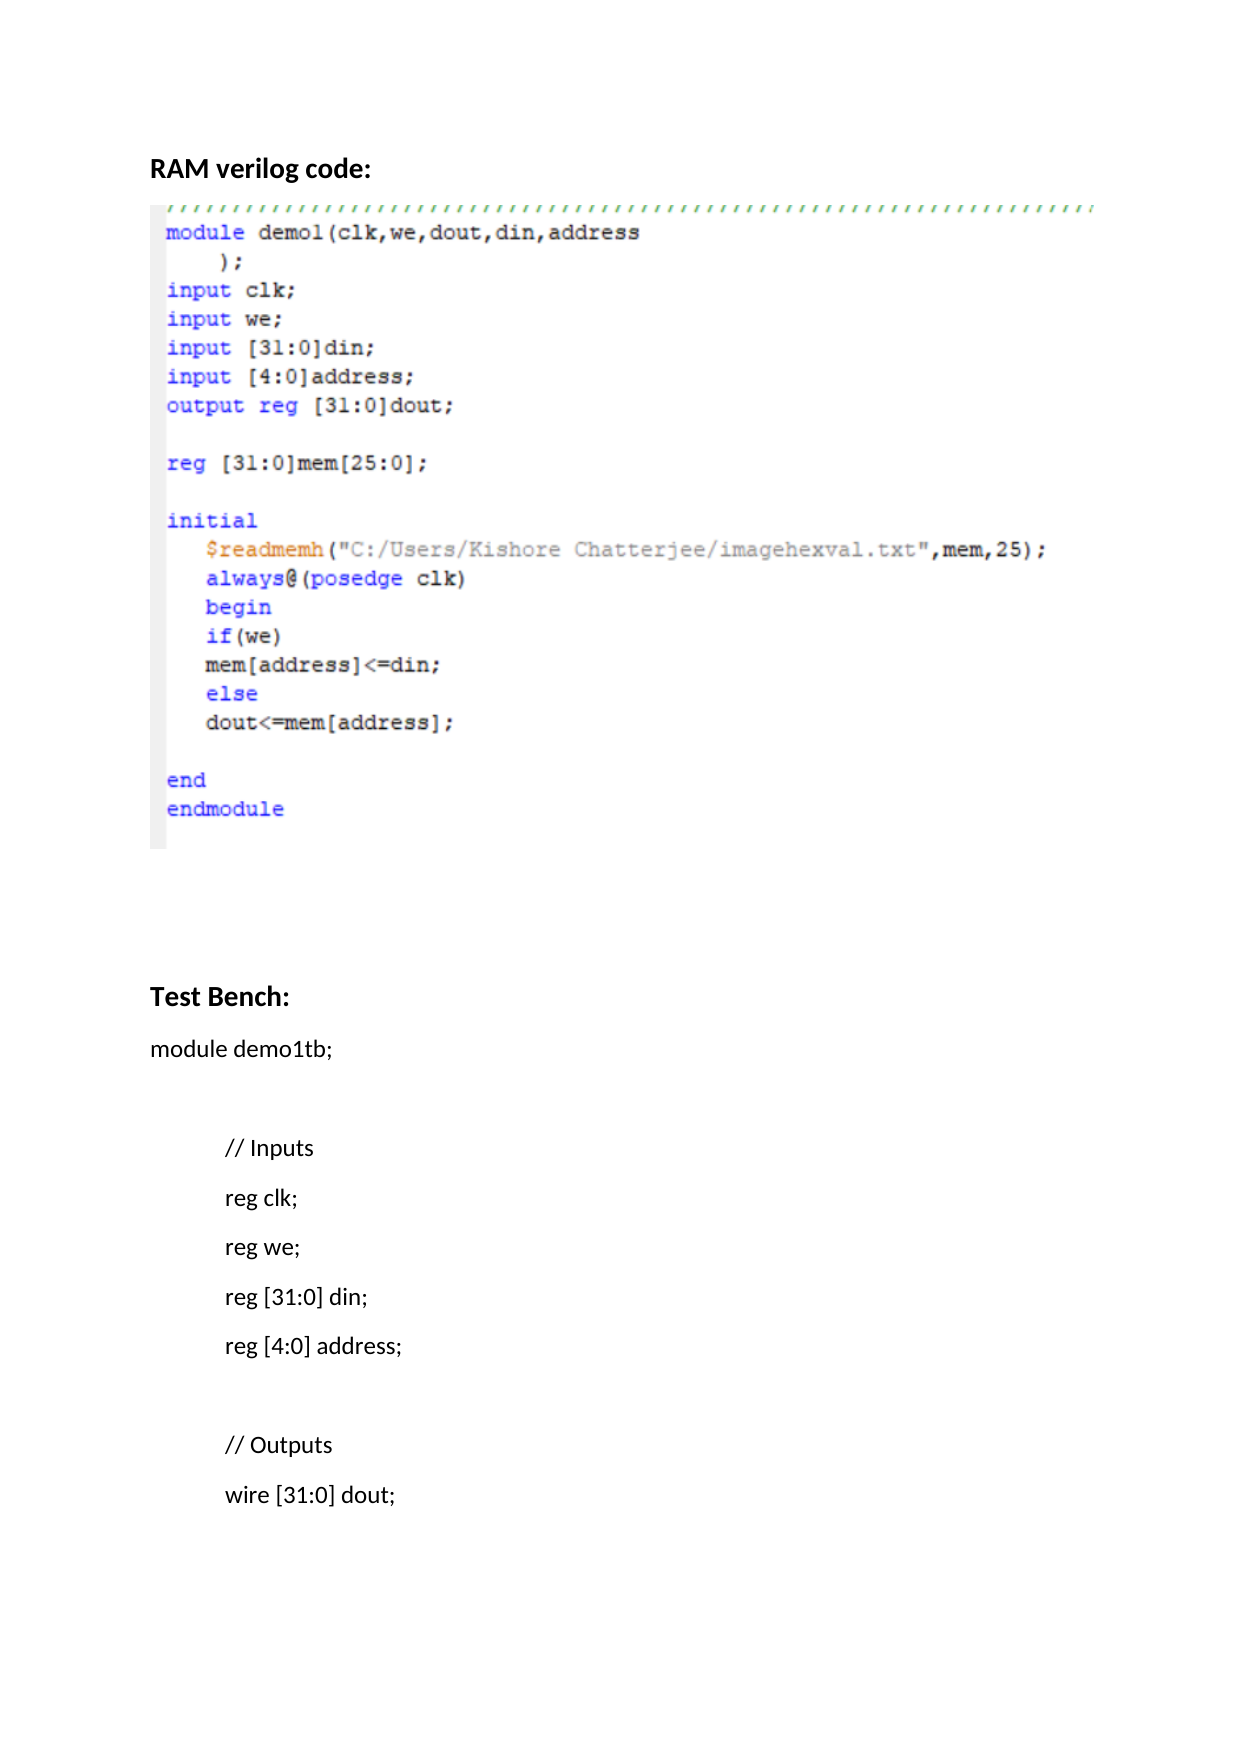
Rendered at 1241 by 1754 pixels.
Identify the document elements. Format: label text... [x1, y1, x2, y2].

picture [150, 205, 1094, 849]
text wire [31:0] dout; [150, 1479, 1090, 1510]
text // Outputs [150, 1430, 1090, 1460]
text reg [4:0] address; [150, 1331, 1090, 1361]
text reg clk; [150, 1182, 1090, 1212]
text reg we; [150, 1231, 1090, 1262]
text RAM verilog code: [150, 150, 1090, 186]
text reg [31:0] din; [150, 1281, 1090, 1311]
text module demo1tb; [150, 1033, 1090, 1063]
text // Inputs [150, 1132, 1090, 1163]
text Test Bench: [150, 978, 1090, 1013]
